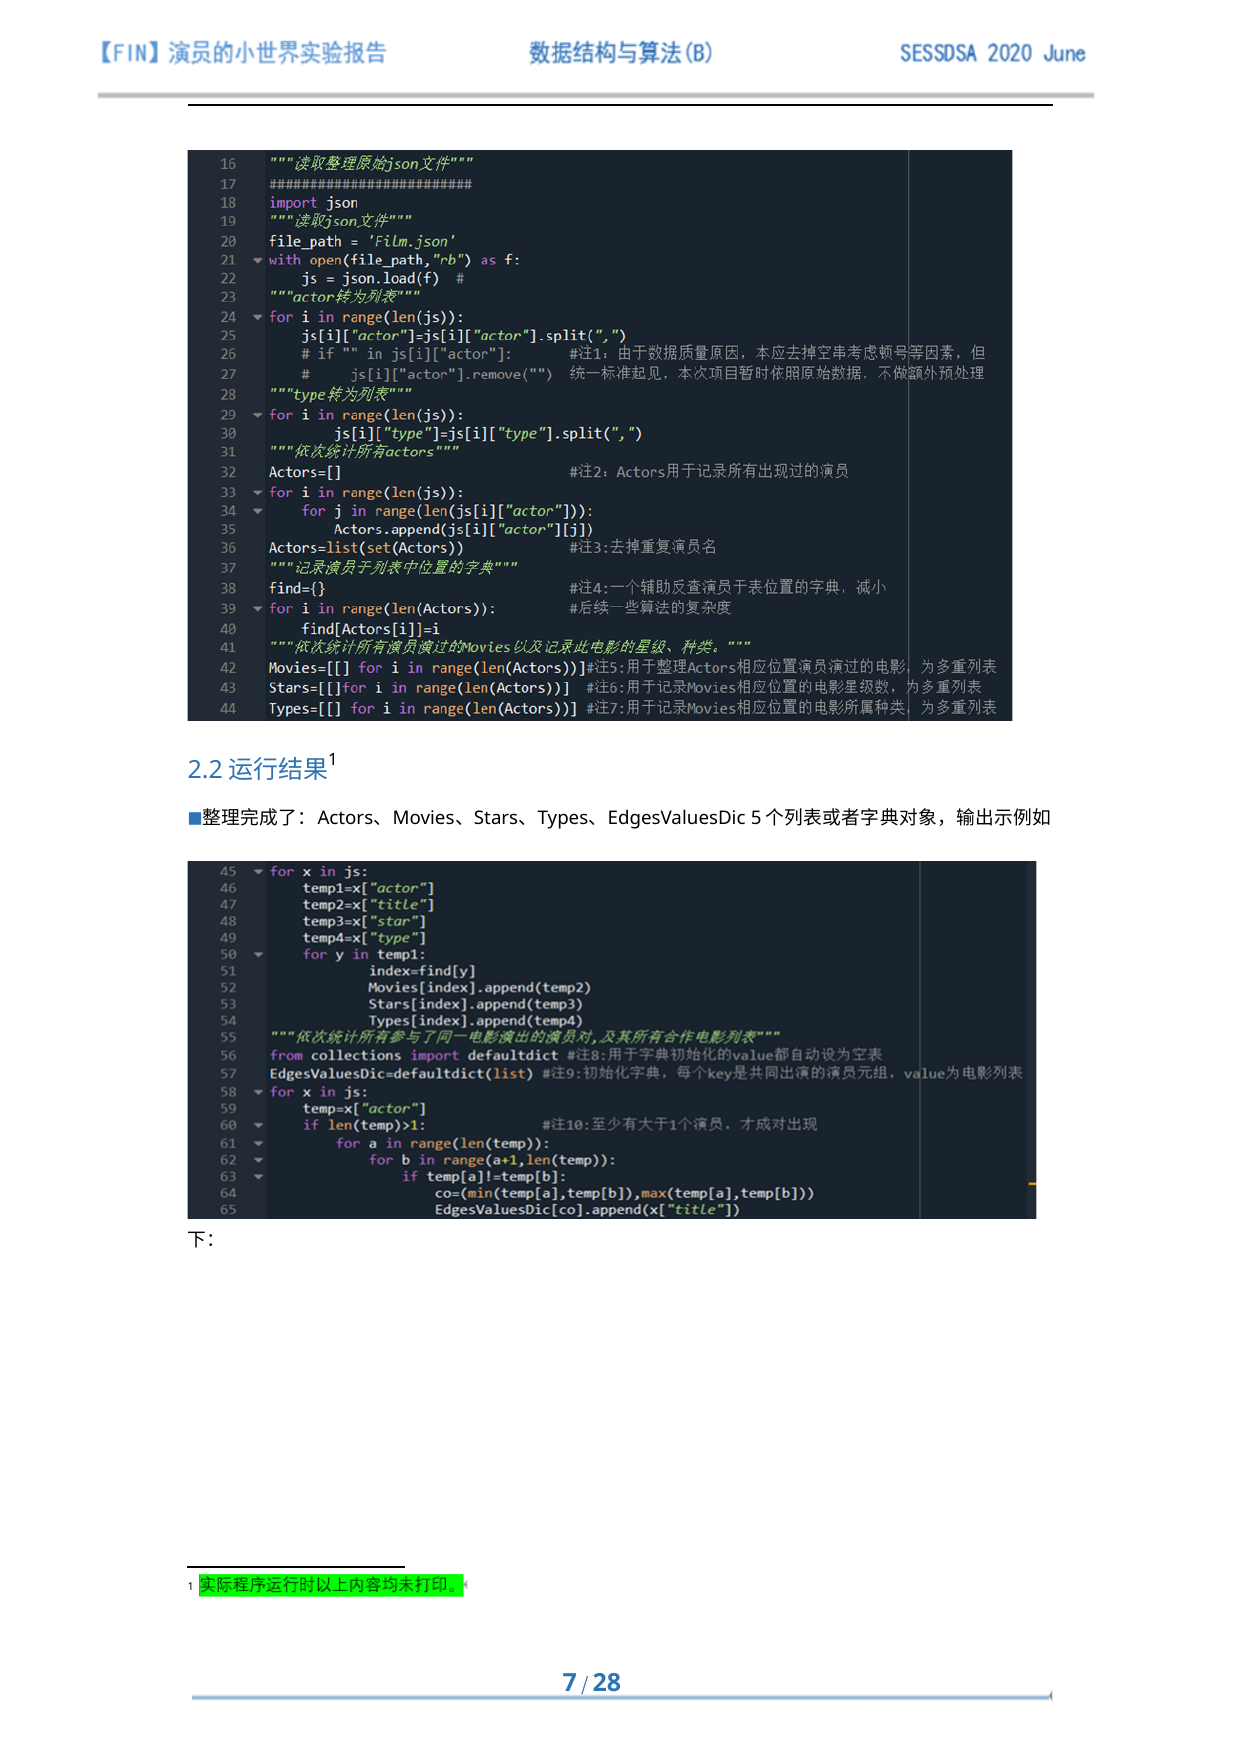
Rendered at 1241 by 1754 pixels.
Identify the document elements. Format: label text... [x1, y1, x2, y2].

text 2.2运行结果 [187, 735, 1053, 800]
picture [187, 1684, 1053, 1708]
picture [187, 861, 1037, 1219]
picture [198, 1573, 468, 1599]
picture [187, 150, 1013, 721]
picture [95, 33, 1103, 108]
